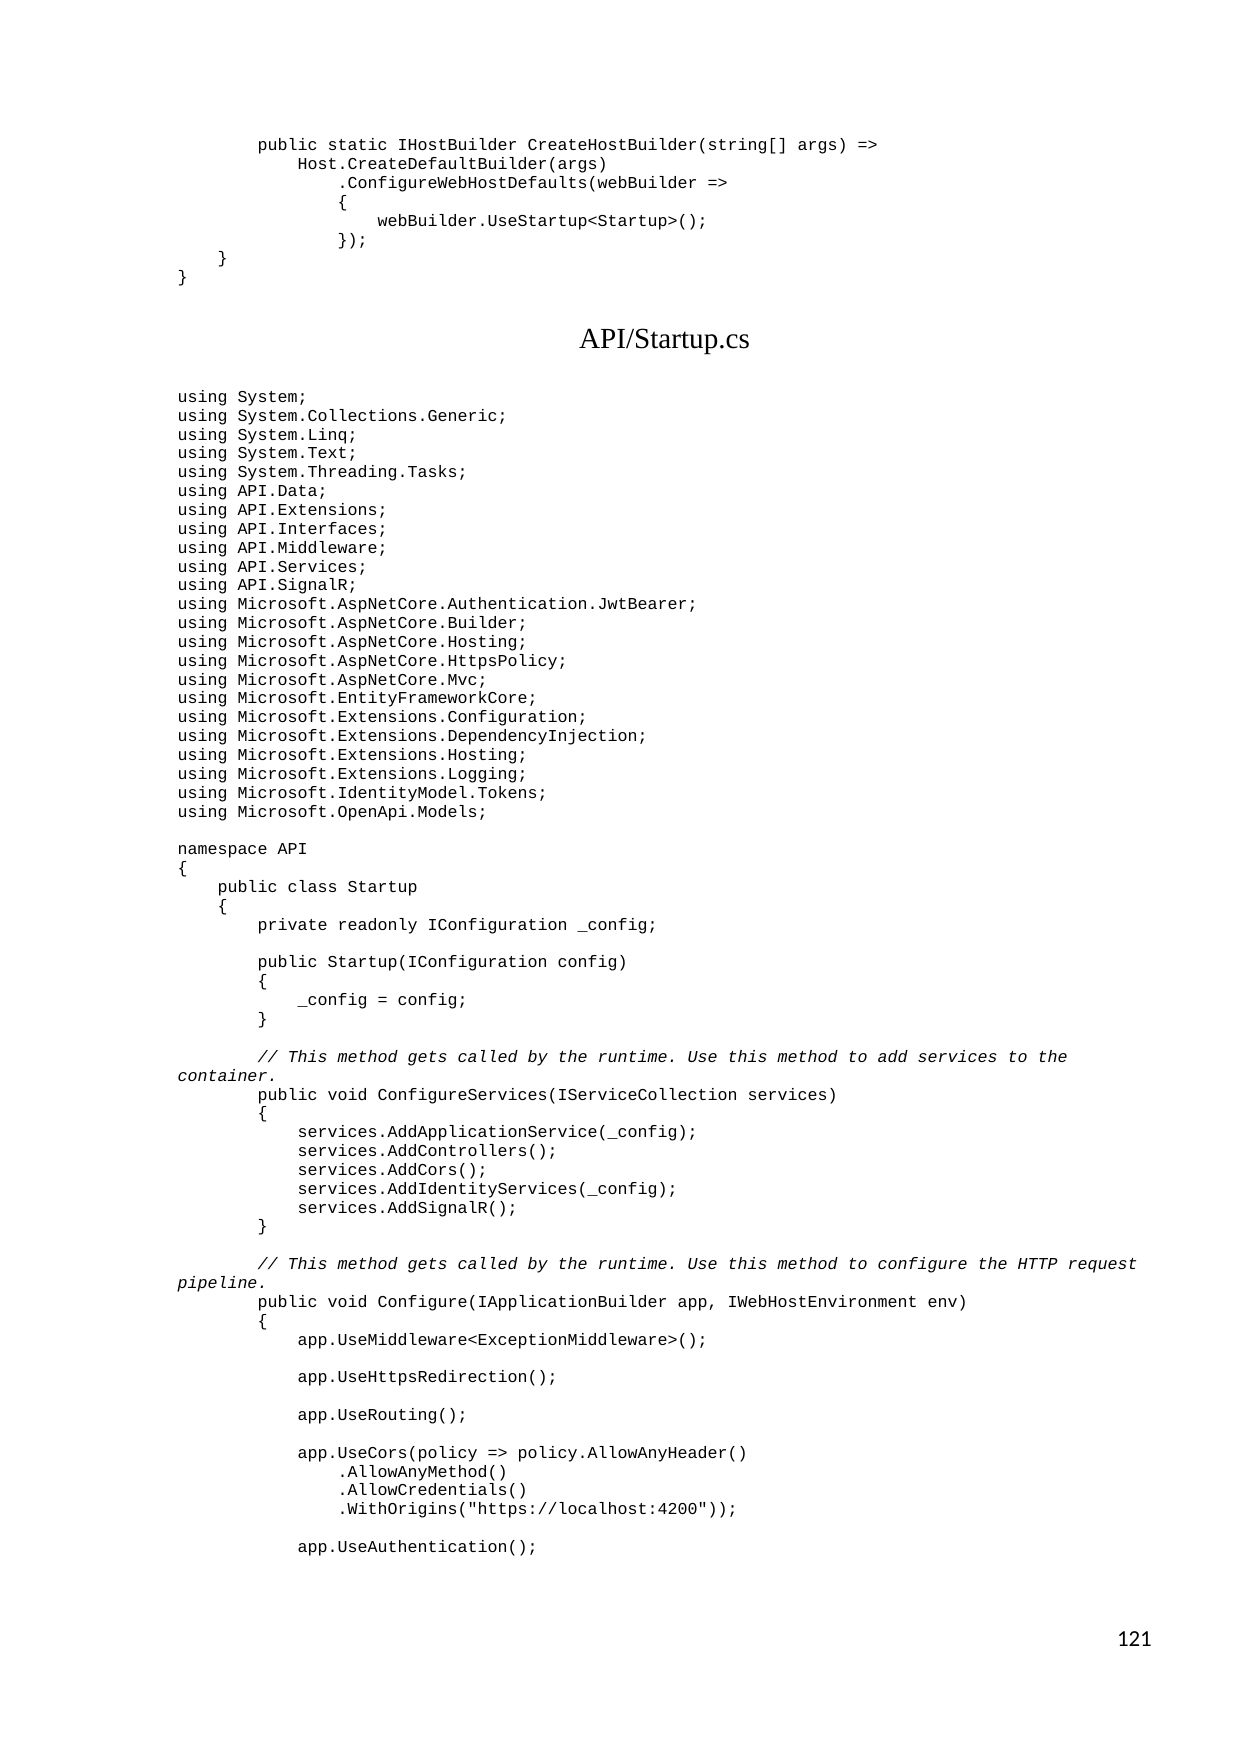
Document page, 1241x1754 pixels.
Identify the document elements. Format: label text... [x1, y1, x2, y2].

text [177, 118, 1152, 288]
text API/Startup.cs [177, 321, 1152, 355]
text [177, 388, 1152, 1576]
